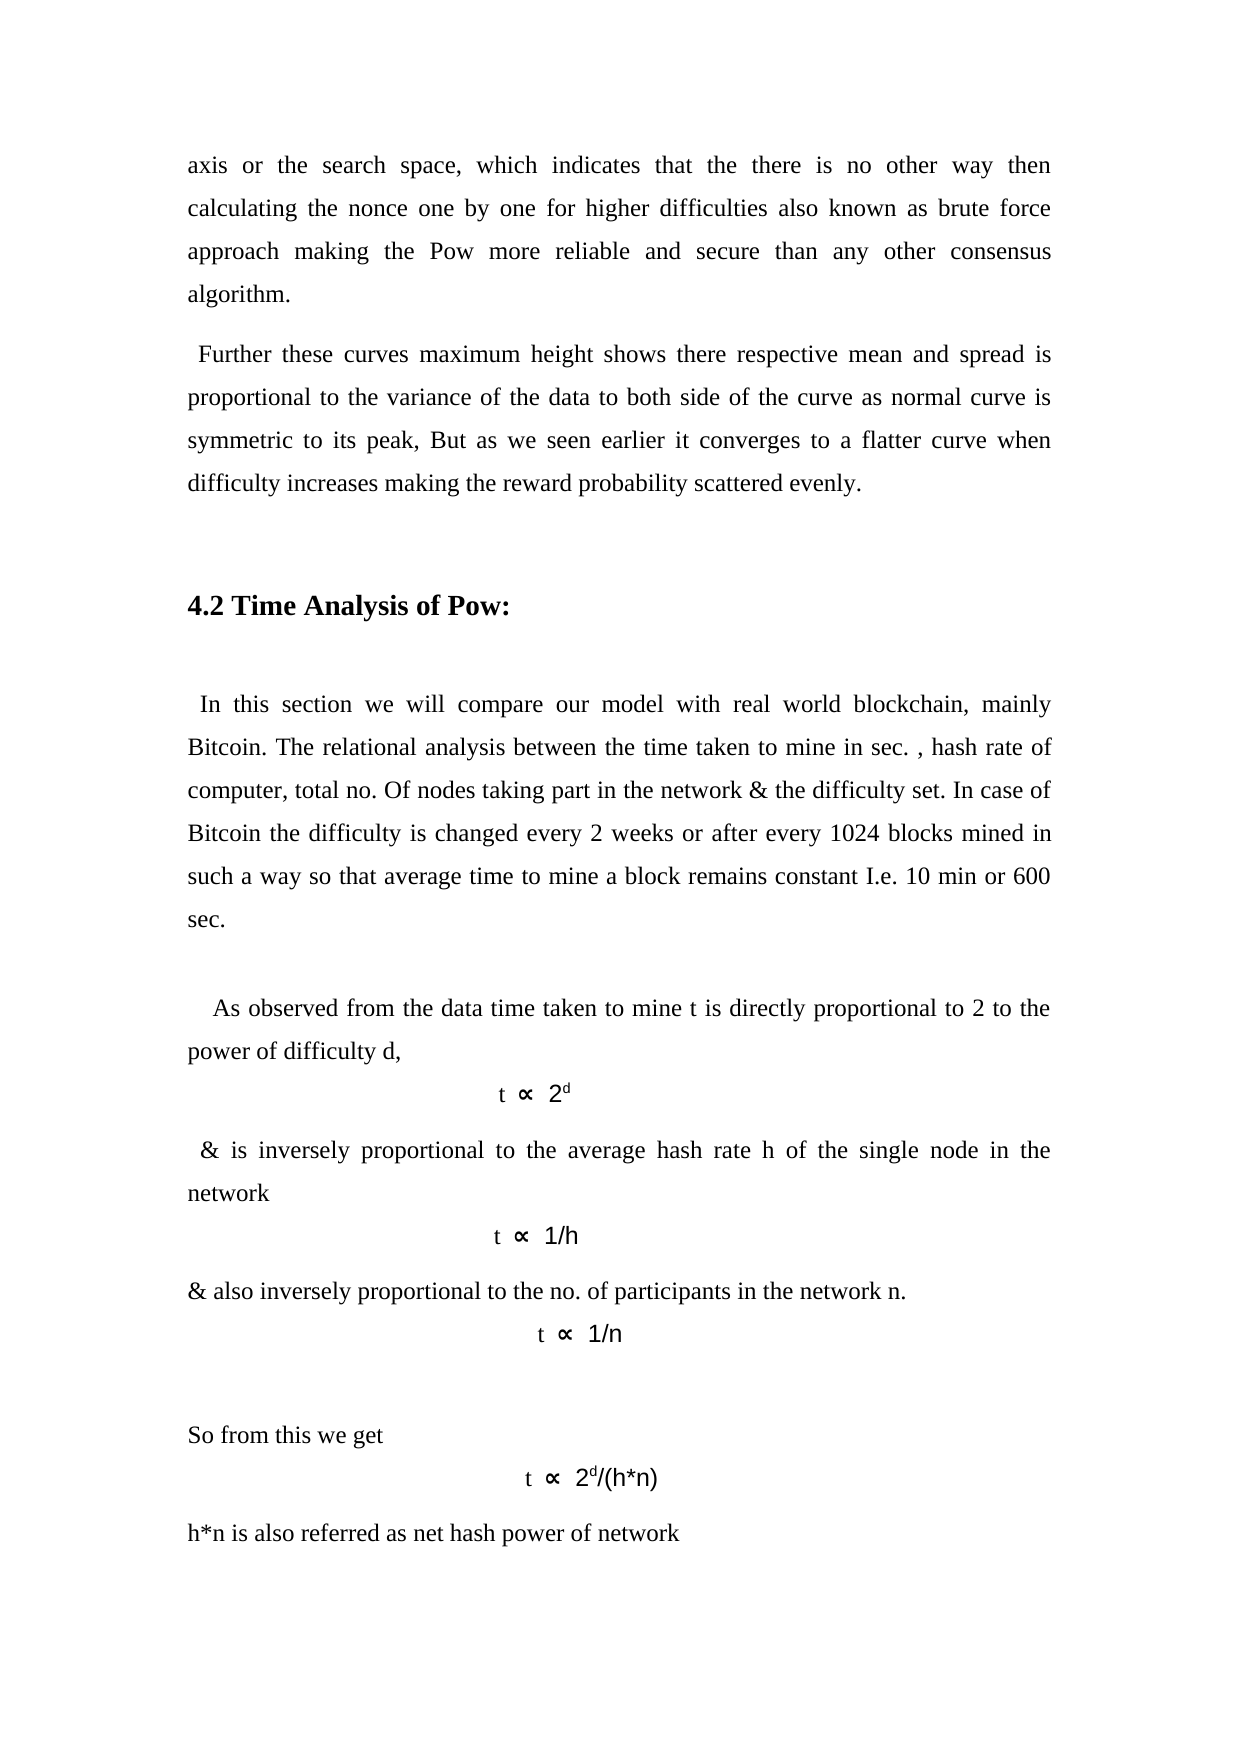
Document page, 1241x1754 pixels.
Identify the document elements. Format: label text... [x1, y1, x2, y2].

text t ∝ 2d/(h*n) [187, 1463, 1053, 1492]
text Further these curves maximum height shows there respective mean and spread is proportional to the variance of the data to both side of the curve as normal curve is symmetric to its peak, But as we seen earlier it converges to a flatter curve when difficulty increases making the reward probability scattered evenly. [187, 339, 1053, 497]
text t ∝ 1/h [187, 1221, 1053, 1250]
text h*n is also referred as net hash power of network [187, 1518, 1053, 1547]
text In this section we will compare our model with real world blockchain, mainly Bitcoin. The relational analysis between the time taken to mine in sec. , hash rate of computer, total no. Of nodes taking part in the network & the difficulty set. In case of Bitcoin the difficulty is changed every 2 weeks or after every 1024 blocks mined in such a way so that average time to mine a block remains constant I.e. 10 min or 600 sec. [187, 689, 1053, 933]
text t ∝ 1/n [187, 1319, 1053, 1348]
text t ∝ 2d [187, 1079, 1053, 1108]
text 4.2 Time Analysis of Pow: [187, 588, 1053, 622]
text & is inversely proportional to the average hash rate h of the single node in the network [187, 1135, 1053, 1207]
text As observed from the data time taken to mine t is directly proportional to 2 to the power of difficulty d, [187, 993, 1053, 1065]
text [187, 150, 1053, 308]
text So from this we get [187, 1420, 1053, 1449]
text & also inversely proportional to the no. of participants in the network n. [187, 1276, 1053, 1305]
